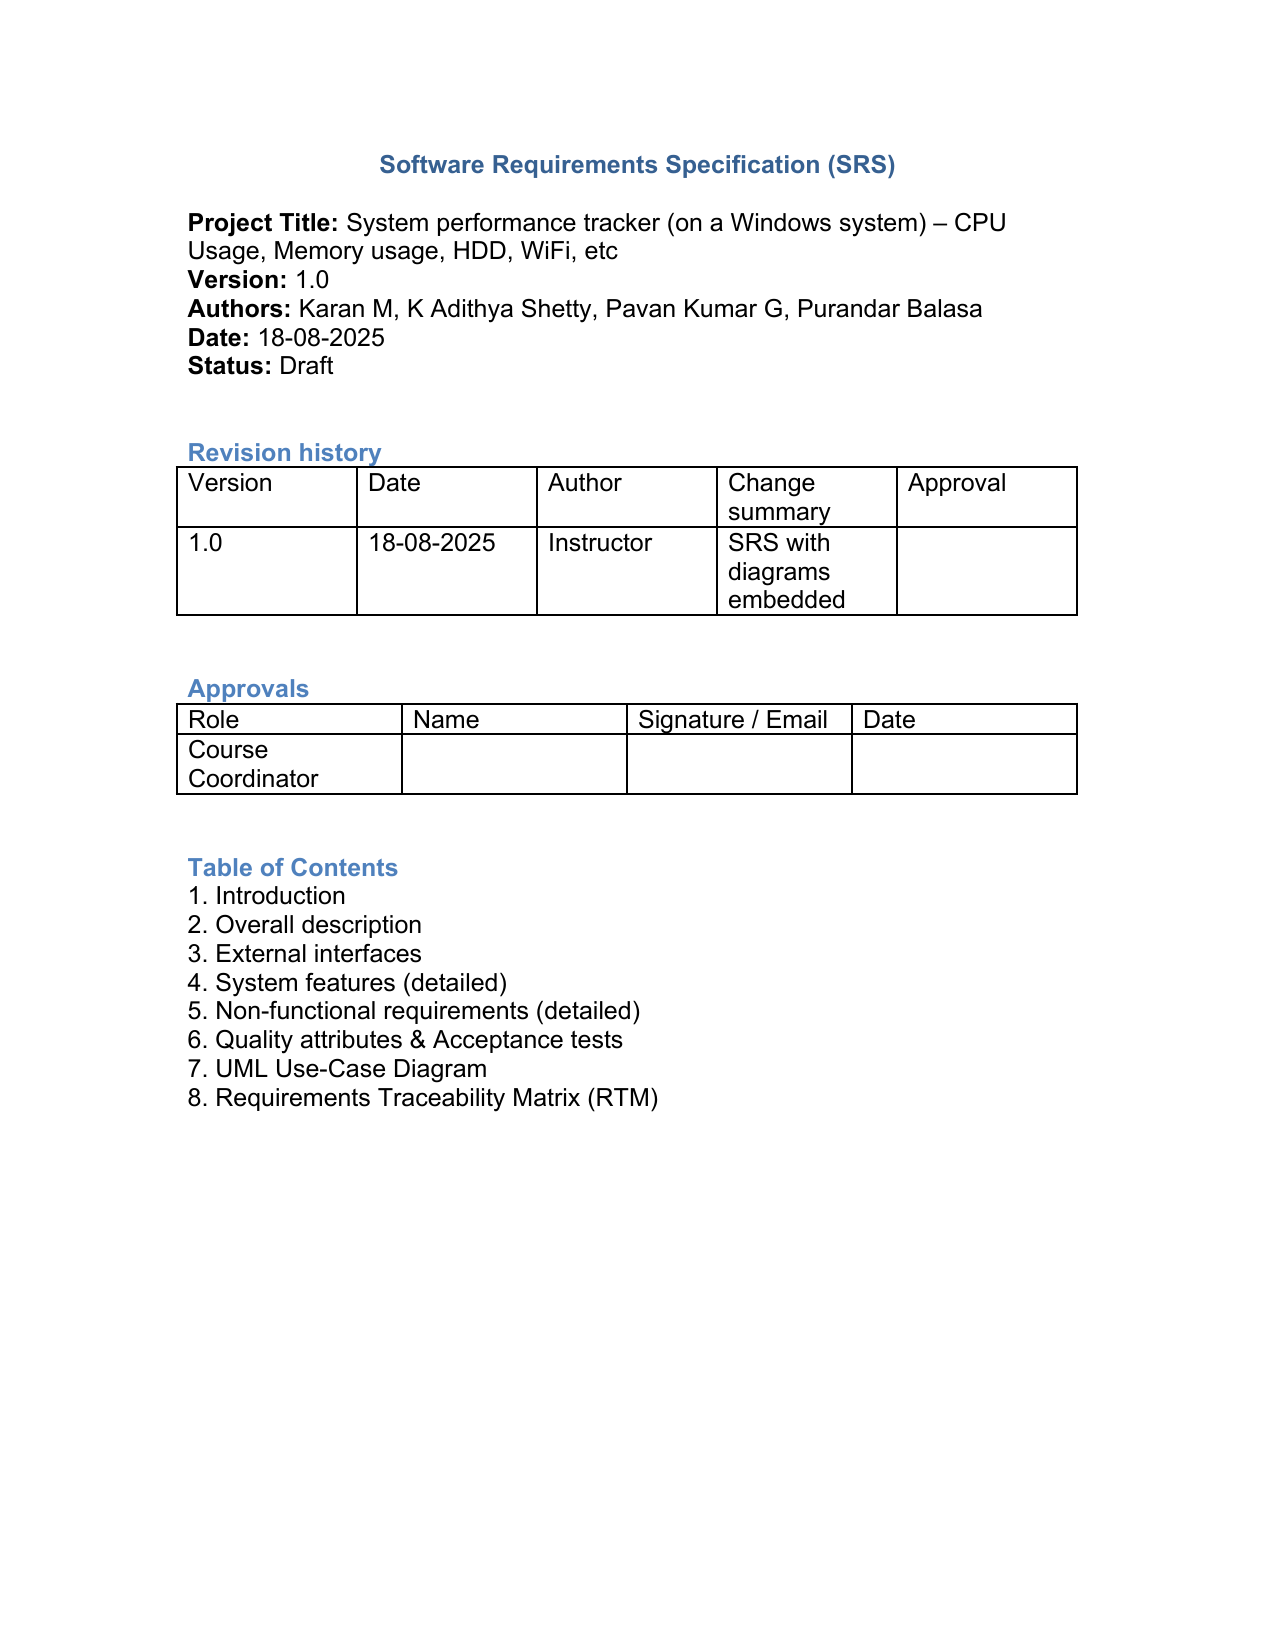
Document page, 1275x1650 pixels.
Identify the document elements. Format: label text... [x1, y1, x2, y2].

text Version: 1.0 Authors: Karan M, K Adithya Shetty, Pavan Kumar G, Purandar Balasa Date: 18-08-2025 Status: Draft [187, 265, 1087, 380]
table_header Date [358, 468, 536, 526]
table_cell SRS with diagrams embedded [718, 528, 896, 614]
text Project Title: System performance tracker (on a Windows system) – CPU Usage, Memory usage, HDD, WiFi, etc [187, 207, 1087, 265]
table_cell [628, 735, 851, 793]
table_header Name [403, 705, 626, 733]
table_cell Instructor [538, 528, 716, 614]
table_cell [898, 528, 1076, 614]
table_cell 1.0 [178, 528, 356, 614]
table_cell 18-08-2025 [358, 528, 536, 614]
subtitle Revision history [187, 437, 1087, 466]
table_cell [853, 735, 1076, 793]
table_header Approval [898, 468, 1076, 526]
text 1. Introduction 2. Overall description 3. External interfaces 4. System features (detailed) 5. Non-functional requirements (detailed) 6. Quality attributes & Acceptance tests 7. UML Use-Case Diagram 8. Requirements Traceability Matrix (RTM) [187, 881, 1087, 1167]
table_cell Course Coordinator [178, 735, 401, 793]
subtitle Approvals [187, 674, 1087, 702]
table_header Date [853, 705, 1076, 733]
subtitle Table of Contents [187, 852, 1087, 881]
table_header Change summary [718, 468, 896, 526]
table_header Signature / Email [628, 705, 851, 733]
subtitle Software Requirements Specification (SRS) [187, 150, 1087, 179]
table_header Role [178, 705, 401, 733]
table_cell [403, 735, 626, 793]
table_header Version [178, 468, 356, 526]
table_header Author [538, 468, 716, 526]
